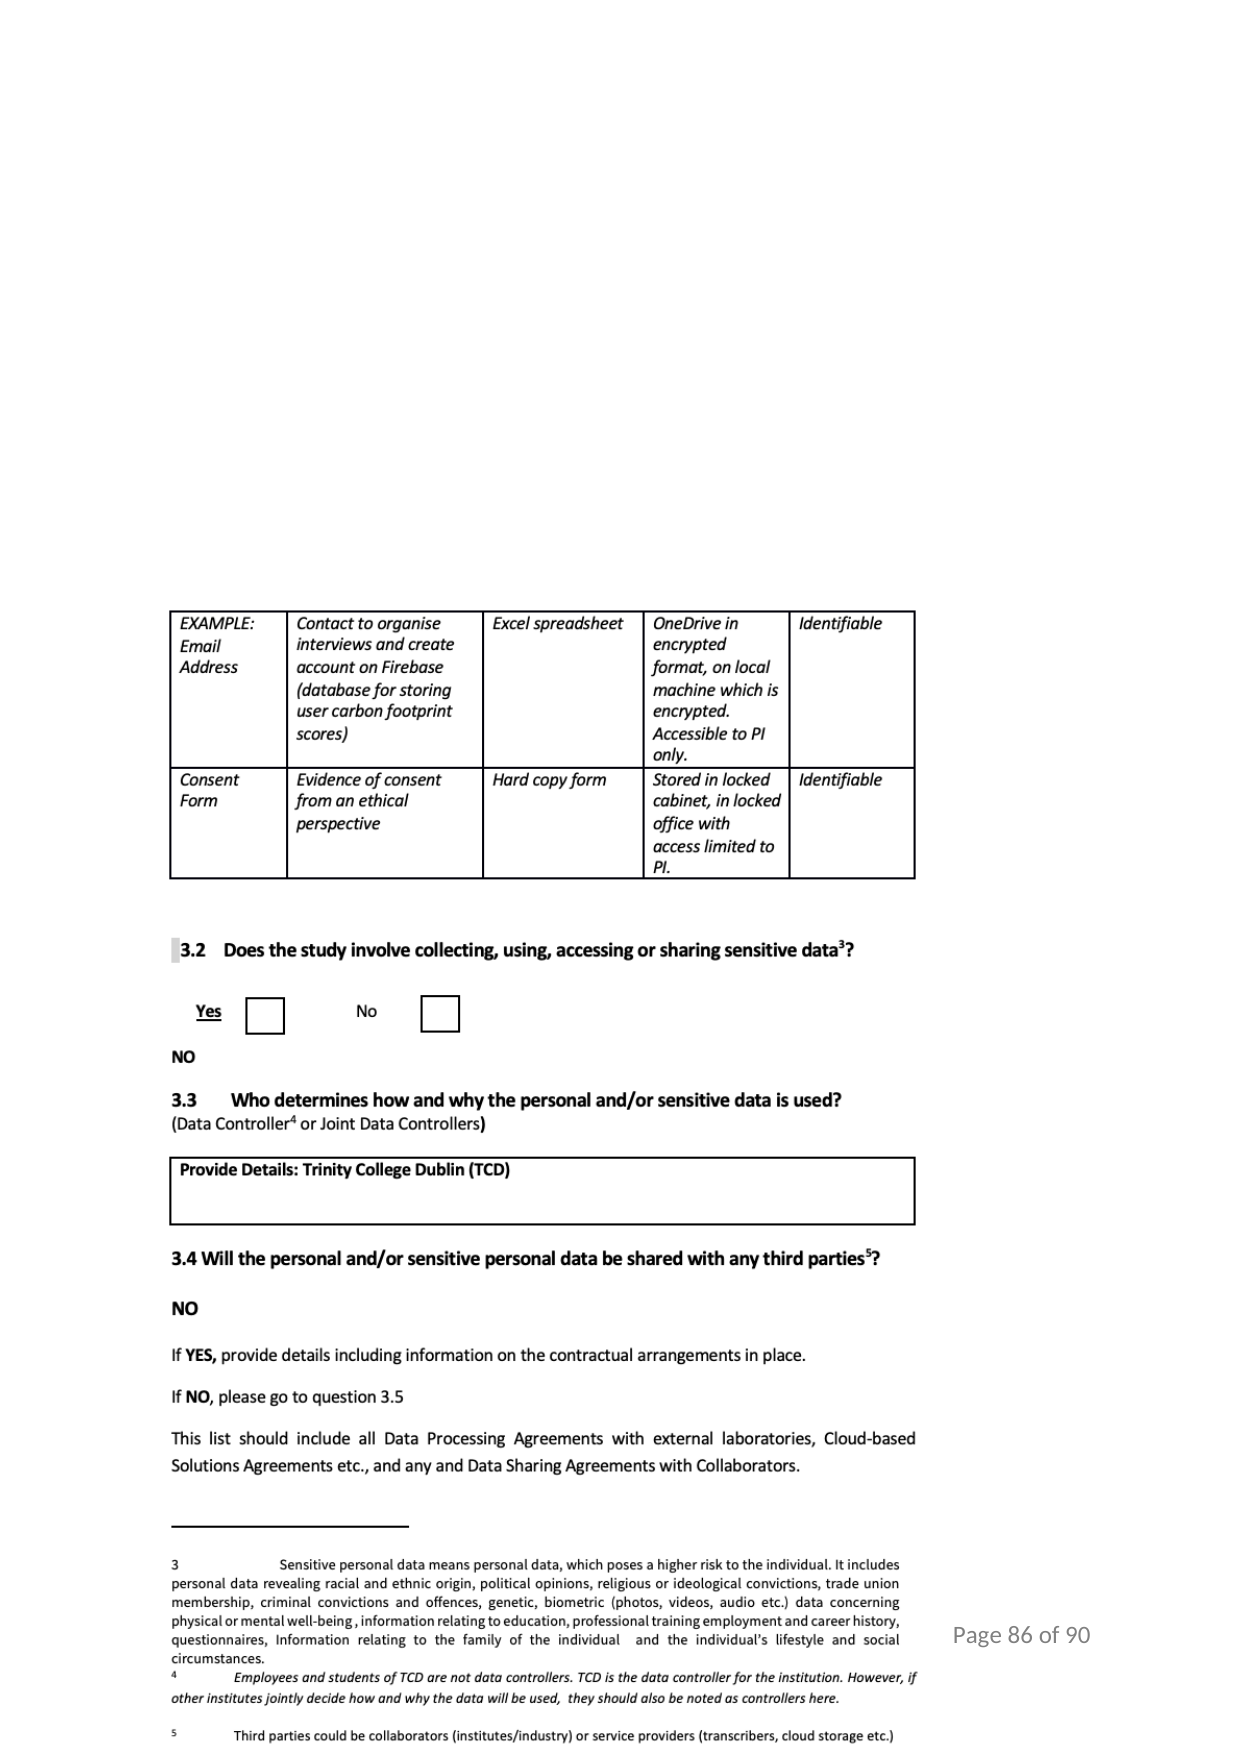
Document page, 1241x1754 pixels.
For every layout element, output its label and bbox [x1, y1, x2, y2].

picture [161, 599, 921, 1752]
